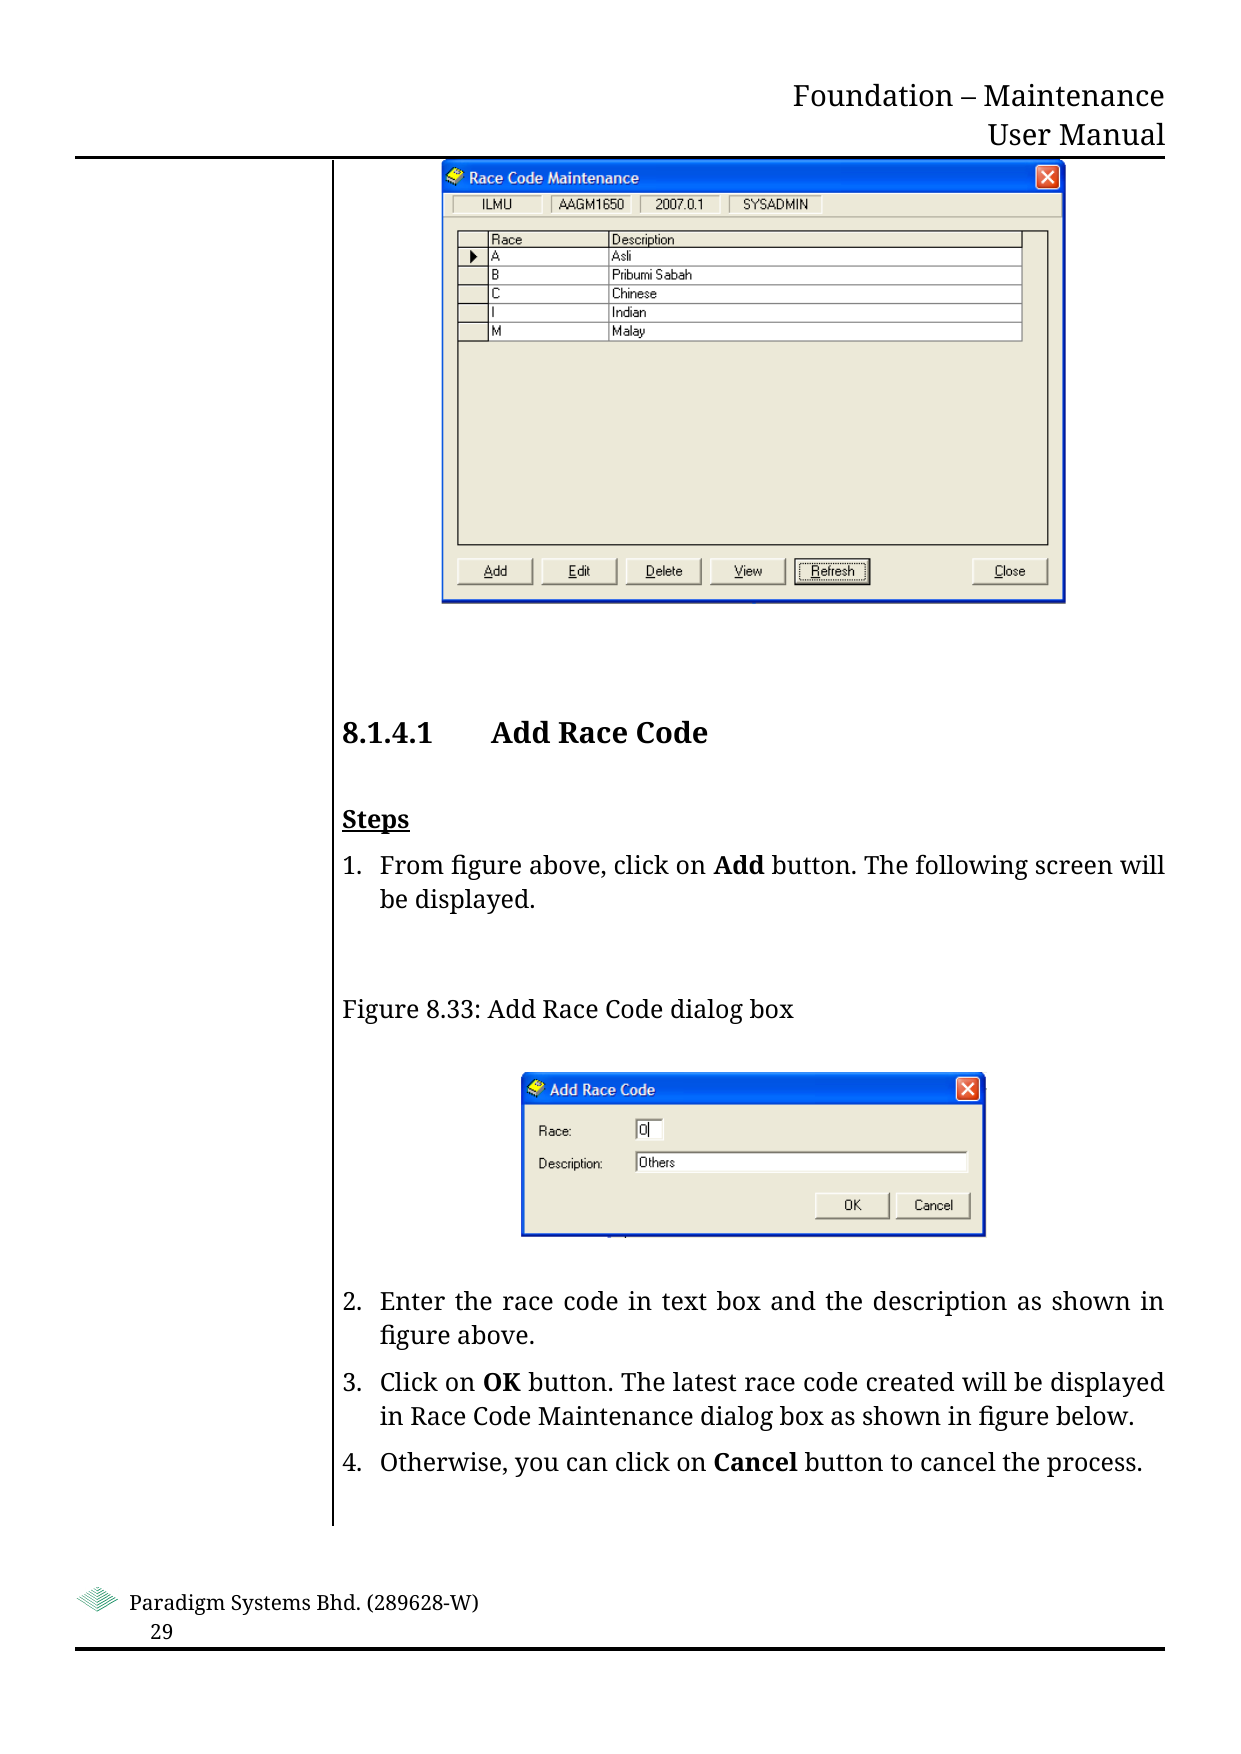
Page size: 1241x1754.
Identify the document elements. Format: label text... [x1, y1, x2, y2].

list Click on OK button. The latest race code created will be displayed in Race Code Maintenance dialog box as shown in figure below. [334, 1364, 1165, 1432]
picture [75, 1587, 119, 1612]
text Steps [334, 801, 1165, 835]
subtitle Add Race Code [334, 713, 1165, 752]
list Enter the race code in text box and the description as shown in figure above. [334, 1284, 1165, 1352]
picture [520, 1072, 987, 1238]
list From figure above, click on Add button. The following screen will be displayed. [334, 848, 1165, 916]
picture [441, 159, 1066, 604]
list Otherwise, you can click on Cancel button to cancel the process. [334, 1445, 1165, 1479]
text Figure 8.33: Add Race Code dialog box [334, 992, 1165, 1026]
